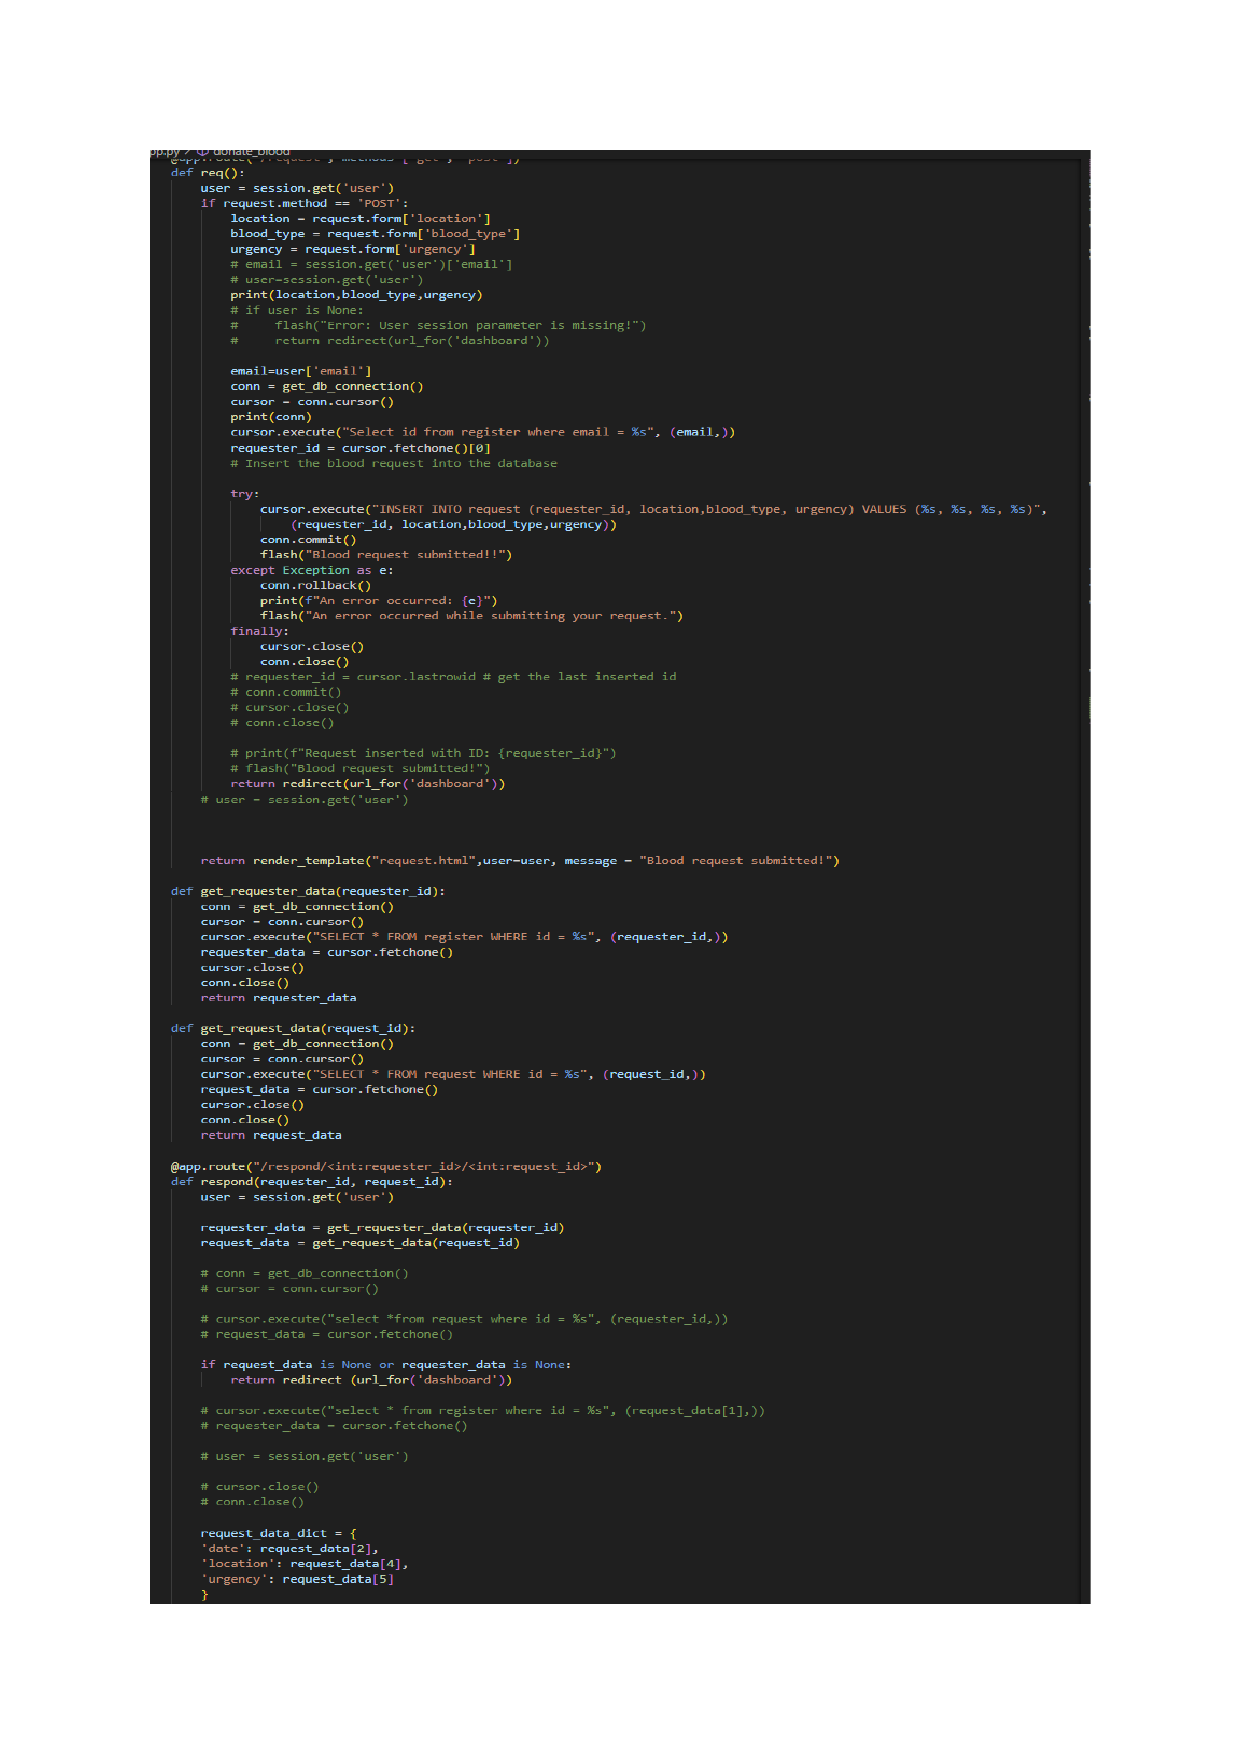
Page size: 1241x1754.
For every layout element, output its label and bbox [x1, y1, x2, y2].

picture [150, 150, 1091, 1604]
